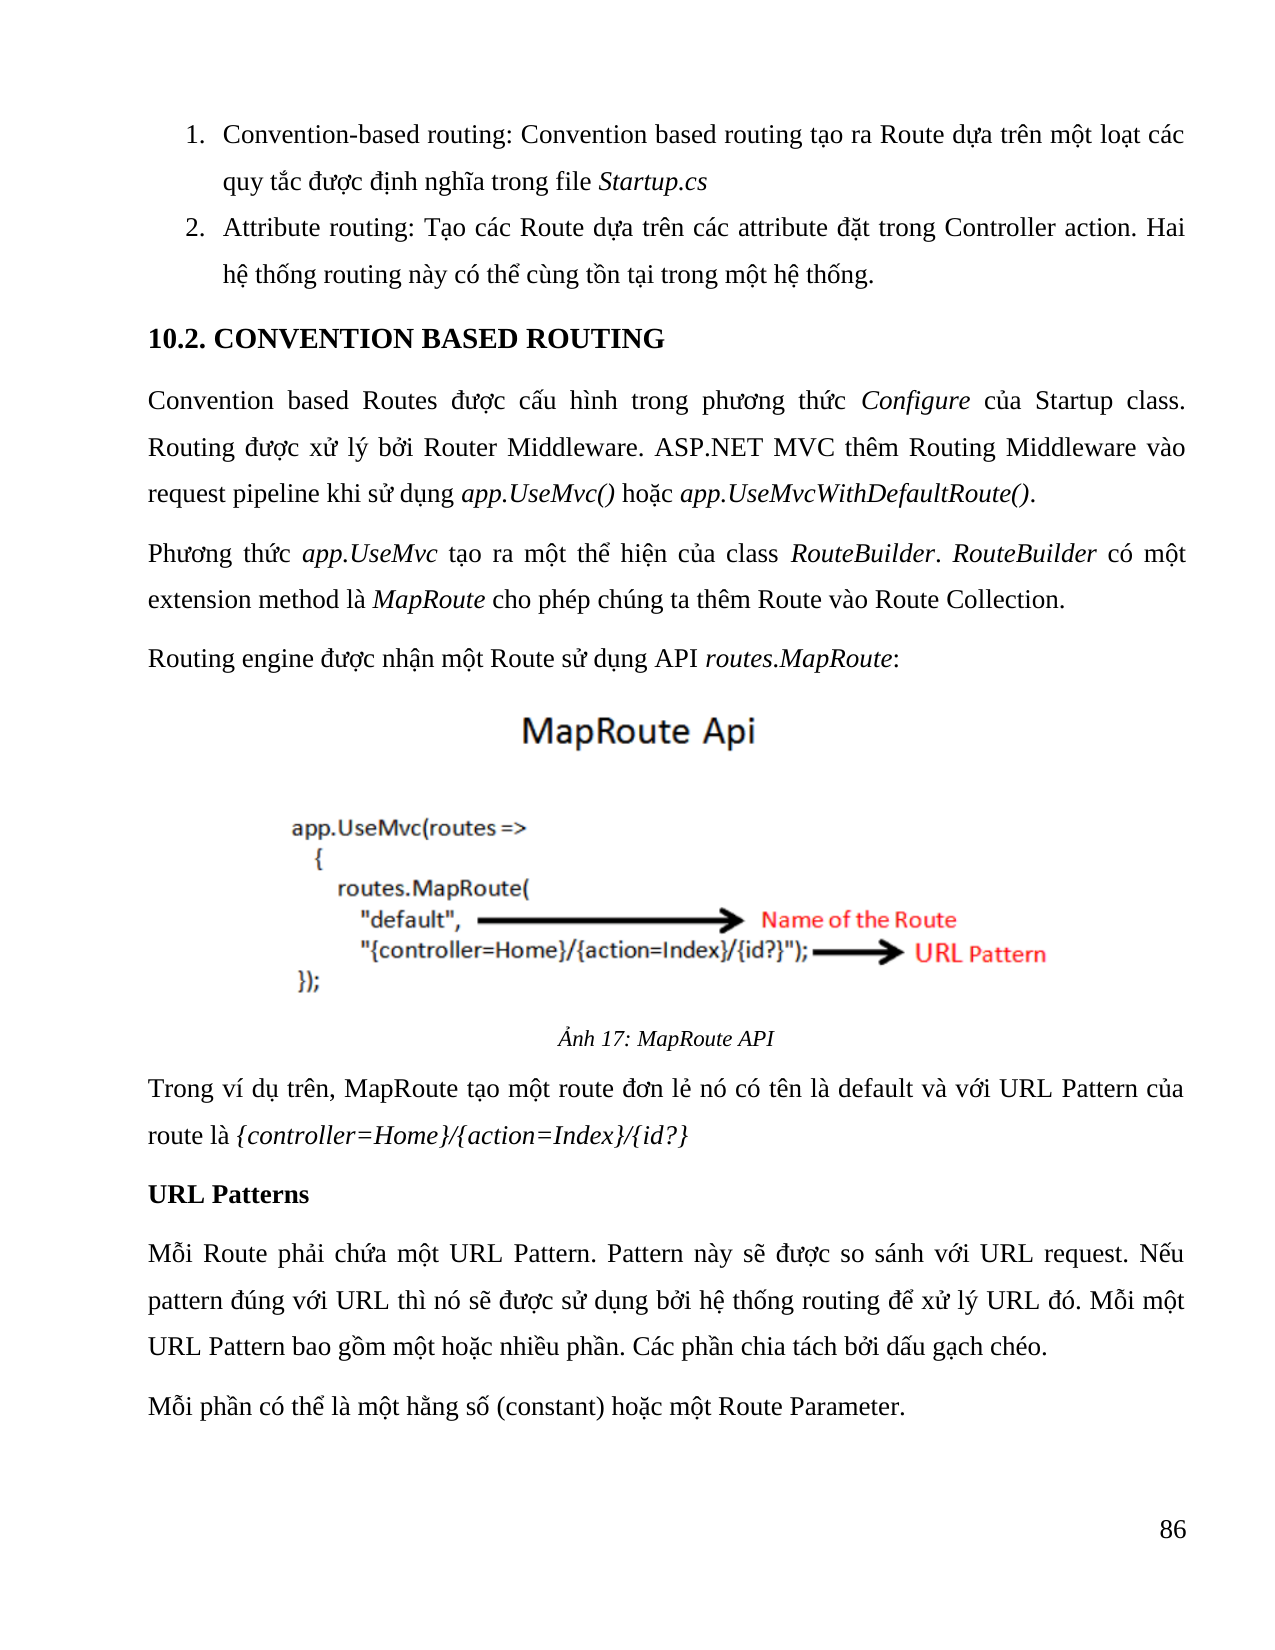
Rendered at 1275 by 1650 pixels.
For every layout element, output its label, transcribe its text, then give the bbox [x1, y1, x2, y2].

list Attribute routing: Tạo các Route dựa trên các attribute đặt trong Controller action. Hai hệ thống routing này có thể cùng tồn tại trong một hệ thống. [185, 211, 1186, 289]
text Phương thức app.UseMvc tạo ra một thể hiện của class RouteBuilder. RouteBuilder có một extension method là MapRoute cho phép chúng ta thêm Route vào Route Collection. [148, 537, 1186, 614]
subtitle 10.2. Convention Based Routing [148, 321, 1186, 355]
text Mỗi phần có thể là một hằng số (constant) hoặc một Route Parameter. [148, 1389, 1186, 1421]
list Convention-based routing: Convention based routing tạo ra Route dựa trên một loạt các quy tắc được định nghĩa trong file Startup.cs [185, 118, 1186, 196]
text Trong ví dụ trên, MapRoute tạo một route đơn lẻ nó có tên là default và với URL Pattern của route là {controller=Home}/{action=Index}/{id?} [148, 1072, 1186, 1150]
text URL Patterns [148, 1178, 1186, 1209]
picture [282, 701, 1052, 997]
text Mỗi Route phải chứa một URL Pattern. Pattern này sẽ được so sánh với URL request. Nếu pattern đúng với URL thì nó sẽ được sử dụng bởi hệ thống routing để xử lý URL đó. Mỗi một URL Pattern bao gồm một hoặc nhiều phần. Các phần chia tách bởi dấu gạch chéo. [148, 1237, 1186, 1362]
text Convention based Routes được cấu hình trong phương thức Configure của Startup class. Routing được xử lý bởi Router Middleware. ASP.NET MVC thêm Routing Middleware vào request pipeline khi sử dụng app.UseMvc() hoặc app.UseMvcWithDefaultRoute(). [148, 384, 1186, 509]
text Routing engine được nhận một Route sử dụng API routes.MapRoute: [148, 643, 1186, 674]
